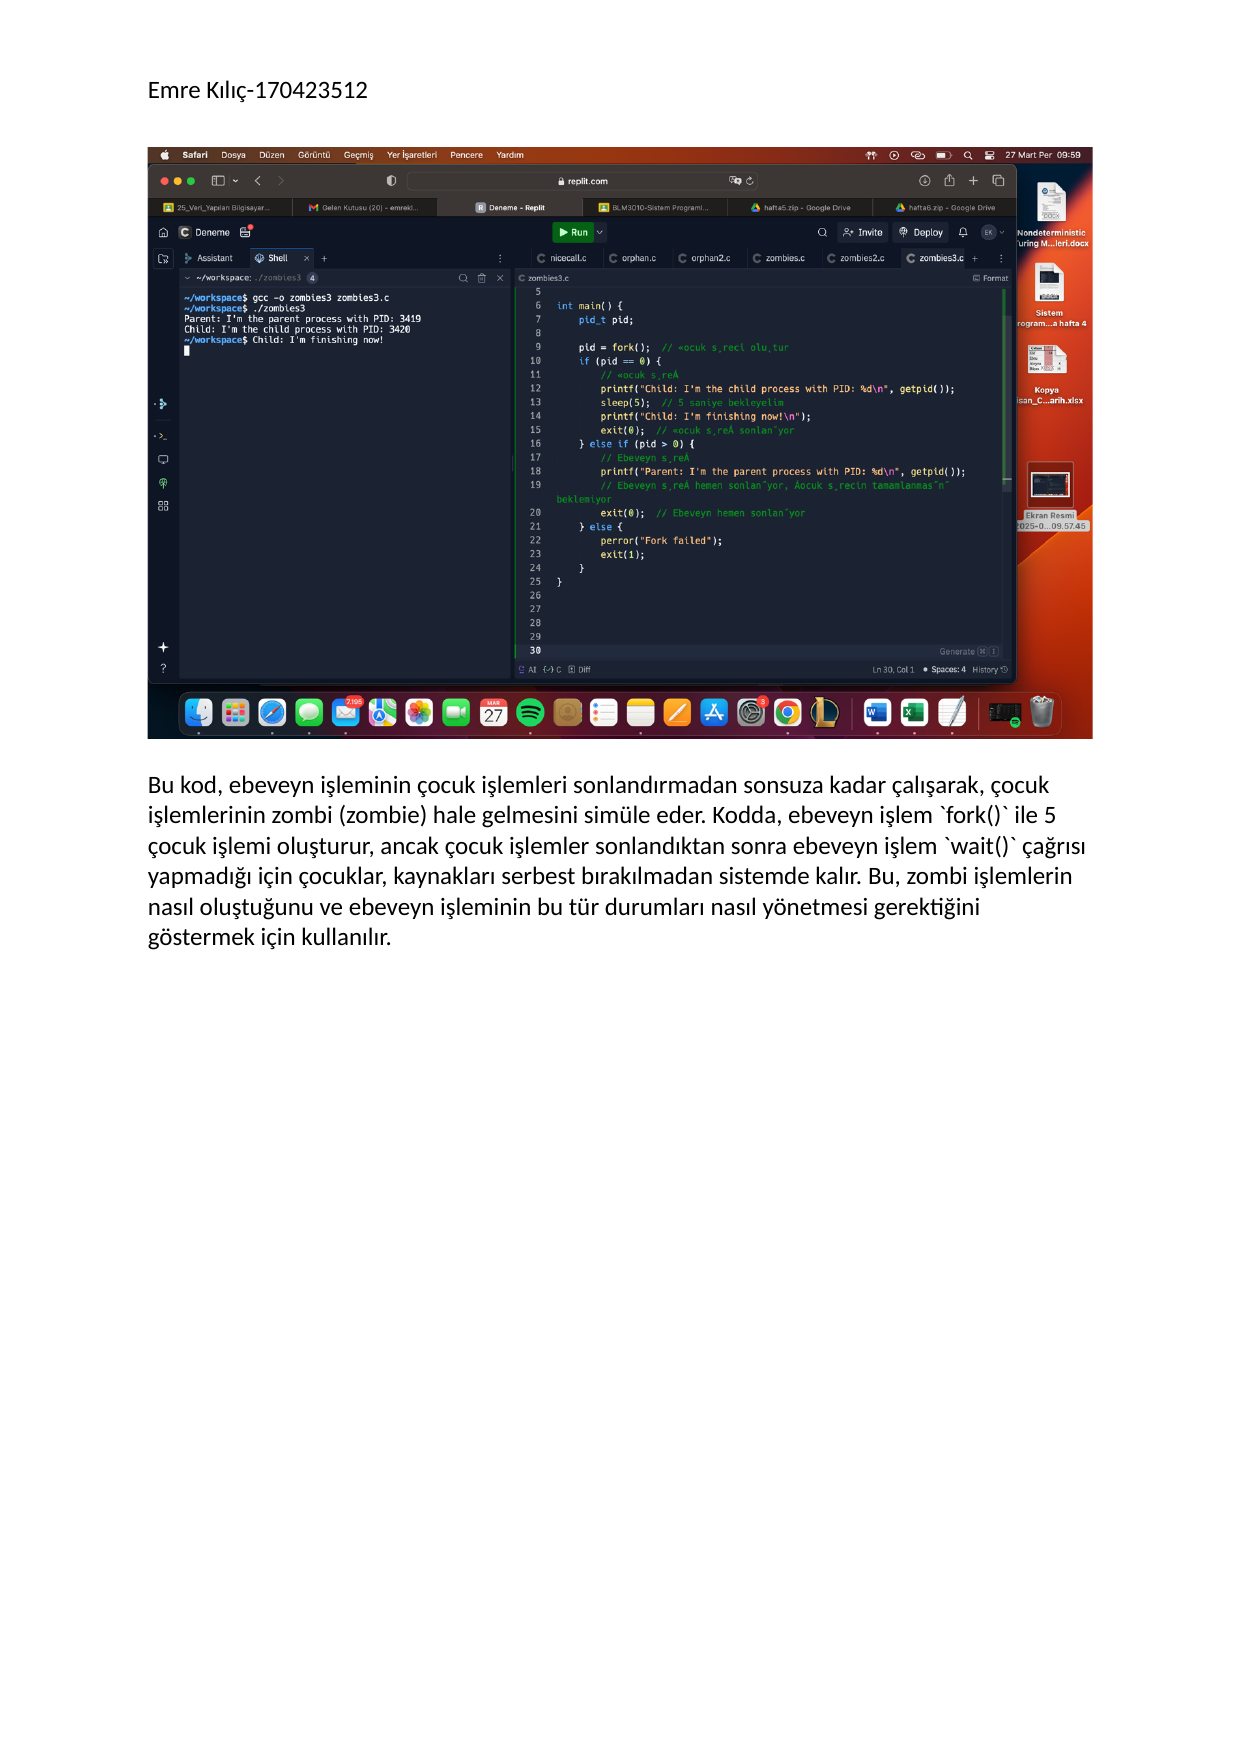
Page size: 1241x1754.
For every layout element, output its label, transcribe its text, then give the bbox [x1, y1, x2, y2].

text Bu kod, ebeveyn işleminin çocuk işlemleri sonlandırmadan sonsuza kadar çalışarak, çocuk işlemlerinin zombi (zombie) hale gelmesini simüle eder. Kodda, ebeveyn işlem `fork()` ile 5 çocuk işlemi oluşturur, ancak çocuk işlemler sonlandıktan sonra ebeveyn işlem `wait()` çağrısı yapmadığı için çocuklar, kaynakları serbest bırakılmadan sistemde kalır. Bu, zombi işlemlerin nasıl oluştuğunu ve ebeveyn işleminin bu tür durumları nasıl yönetmesi gerektiğini göstermek için kullanılır. [148, 769, 1093, 952]
picture [147, 147, 1093, 739]
